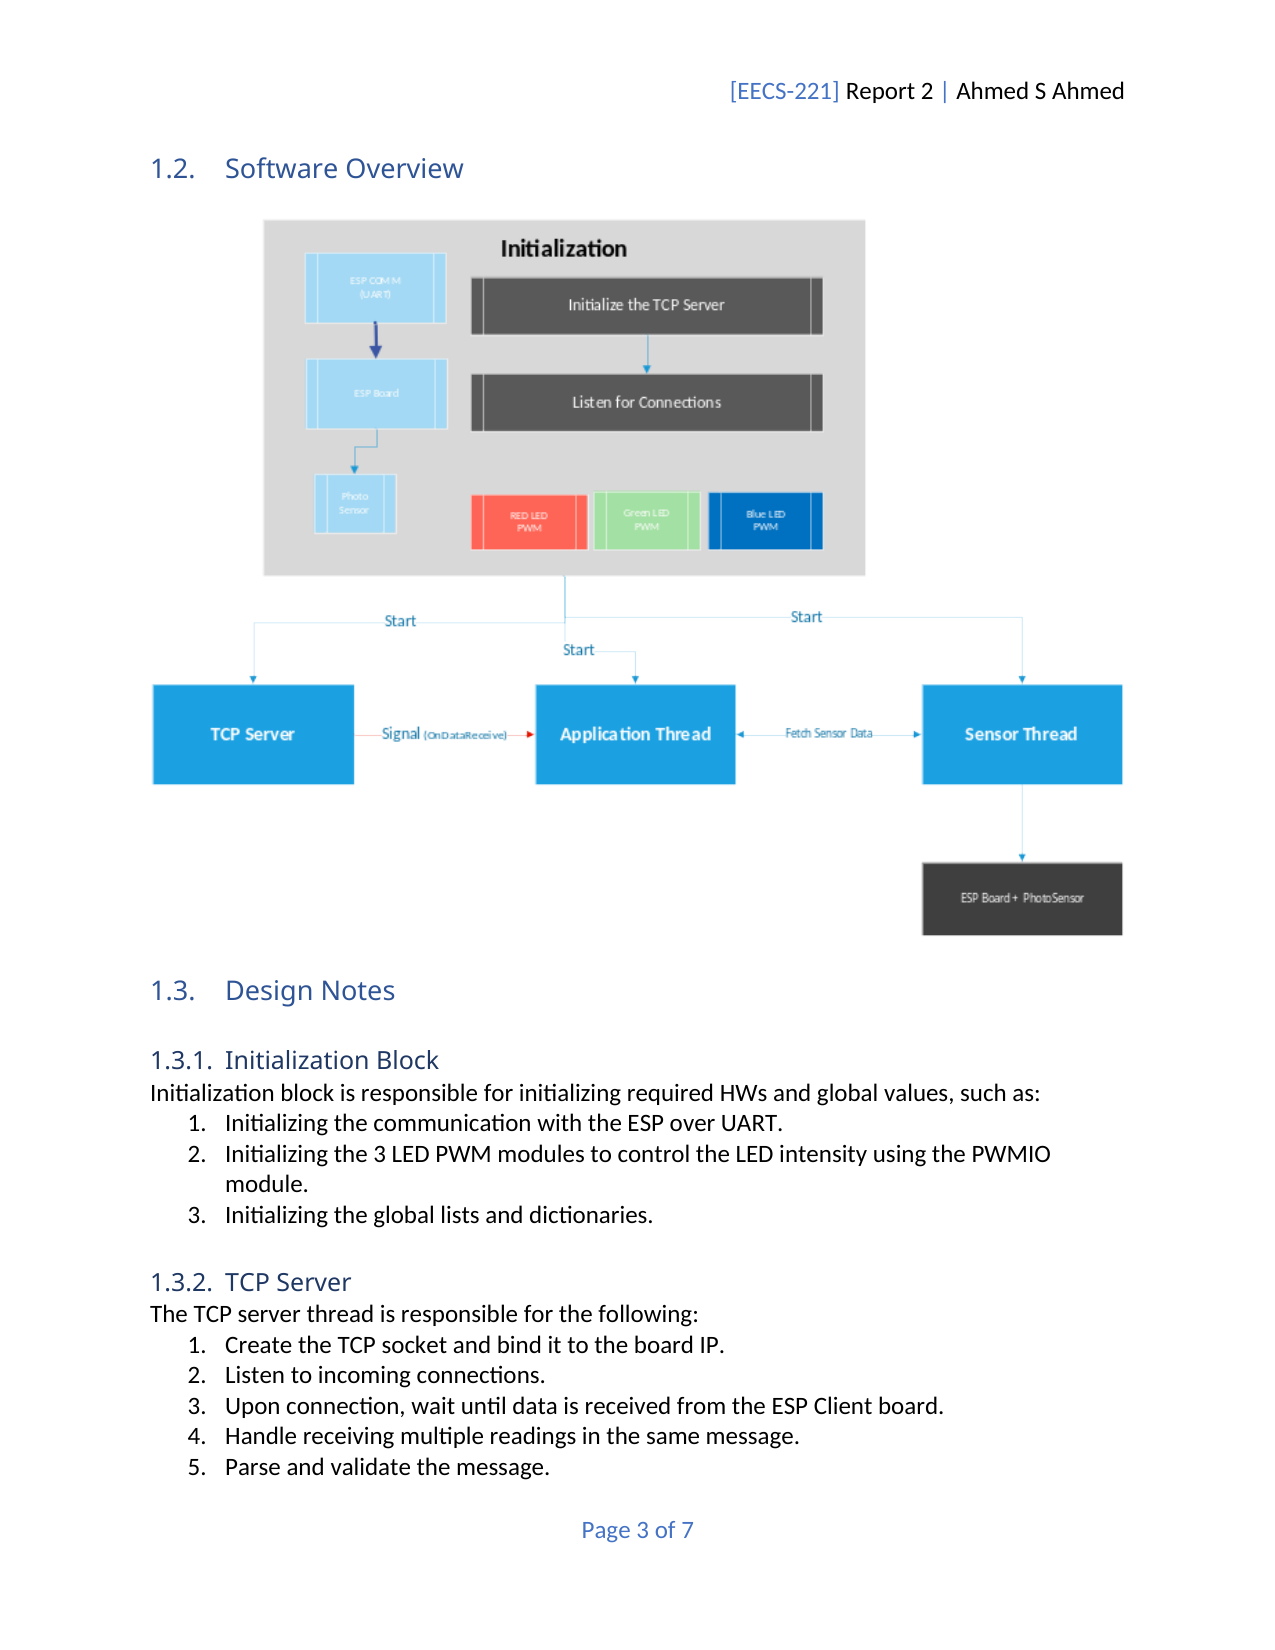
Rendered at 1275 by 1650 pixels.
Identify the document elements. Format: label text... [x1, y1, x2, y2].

subtitle Software Overview [150, 150, 1125, 187]
text The TCP server thread is responsible for the following: [150, 1298, 1125, 1329]
text Initialization block is responsible for initializing required HWs and global values, such as: [150, 1077, 1125, 1107]
subtitle Design Notes [150, 971, 1125, 1008]
list Listen to incoming connections. [187, 1359, 1125, 1390]
list Initializing the communication with the ESP over UART. [187, 1107, 1125, 1138]
list Create the TCP socket and bind it to the board IP. [187, 1329, 1125, 1359]
list Parse and validate the message. [187, 1451, 1125, 1481]
list Initializing the 3 LED PWM modules to control the LED intensity using the PWMIO module. [187, 1138, 1125, 1199]
list Handle receiving multiple readings in the same message. [187, 1420, 1125, 1451]
subtitle TCP Server [150, 1264, 1125, 1298]
list Initializing the global lists and dictionaries. [187, 1199, 1125, 1229]
subtitle Initialization Block [150, 1043, 1125, 1077]
list Upon connection, wait until data is received from the ESP Client board. [187, 1390, 1125, 1420]
